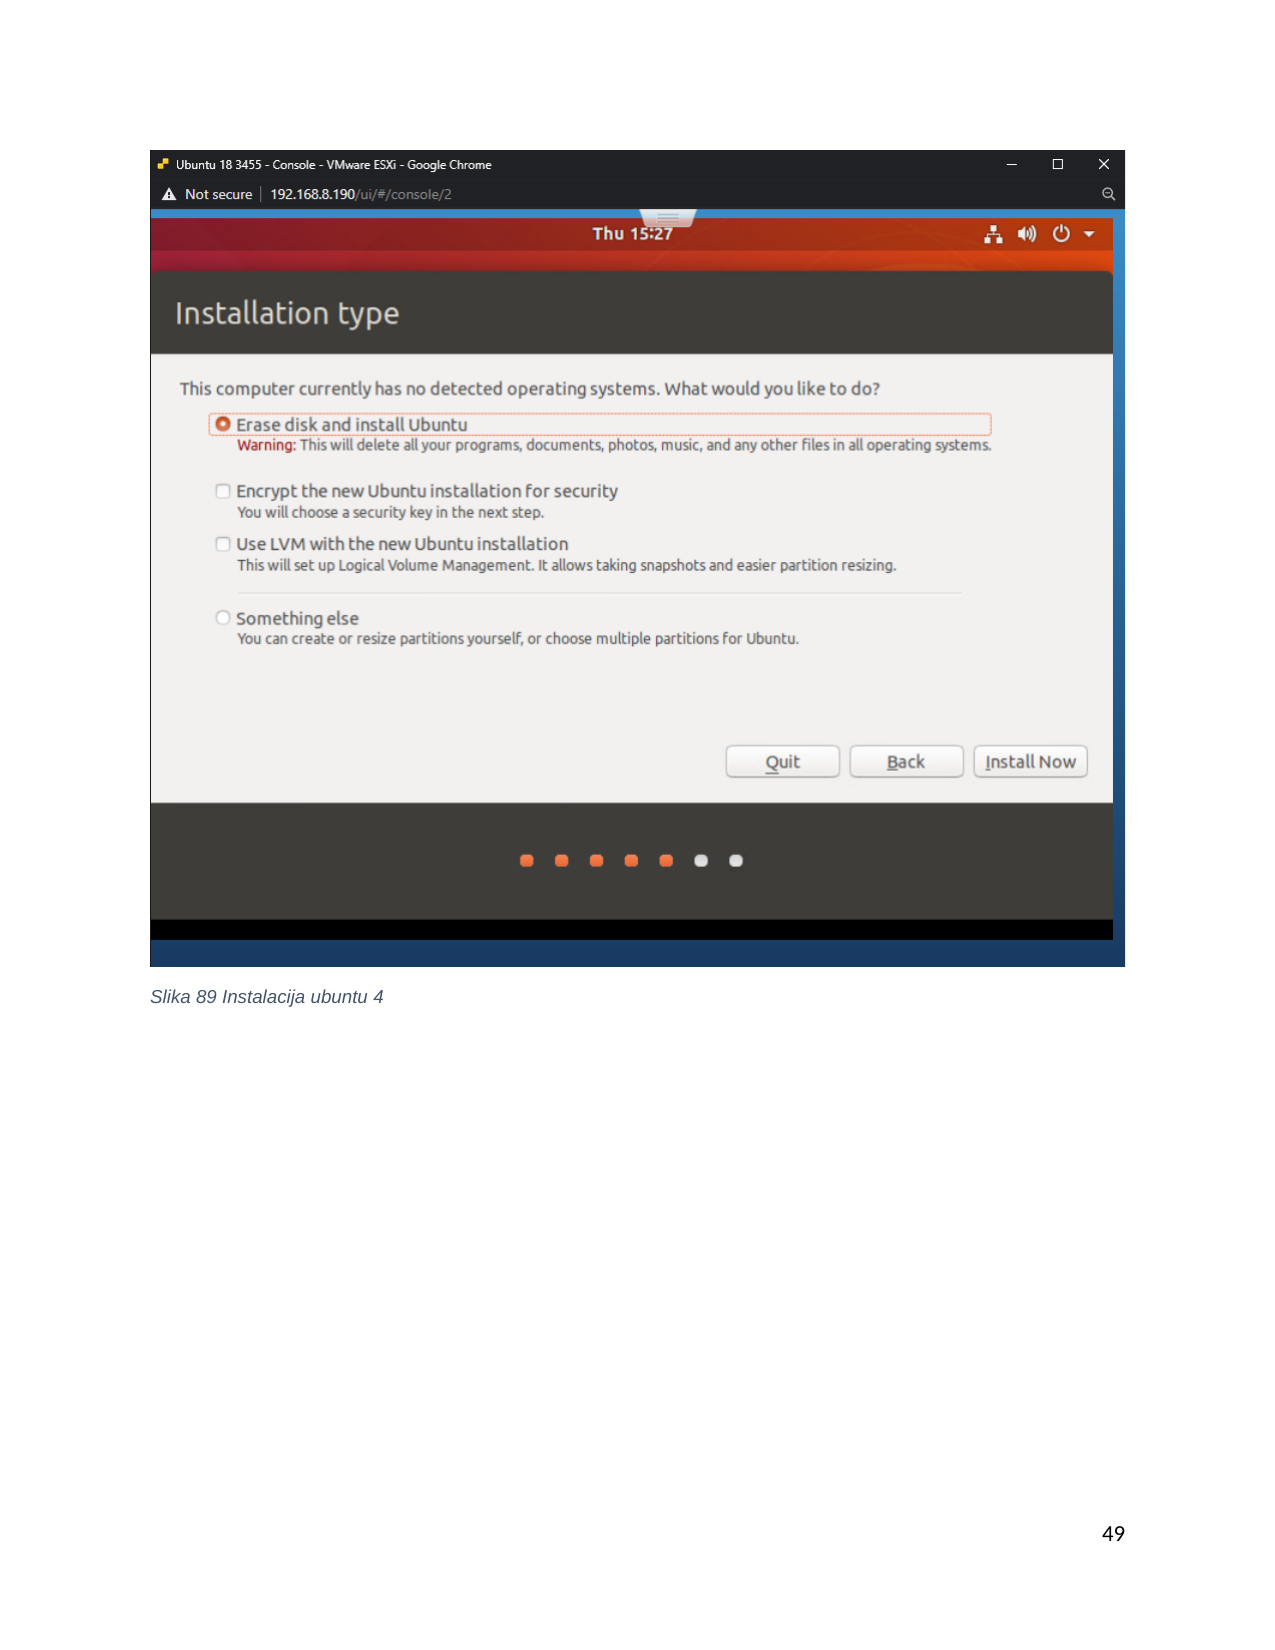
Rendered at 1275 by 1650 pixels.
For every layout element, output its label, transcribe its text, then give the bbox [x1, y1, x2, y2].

picture [150, 150, 1125, 967]
text Slika 89 Instalacija ubuntu 4 [150, 986, 1125, 1007]
